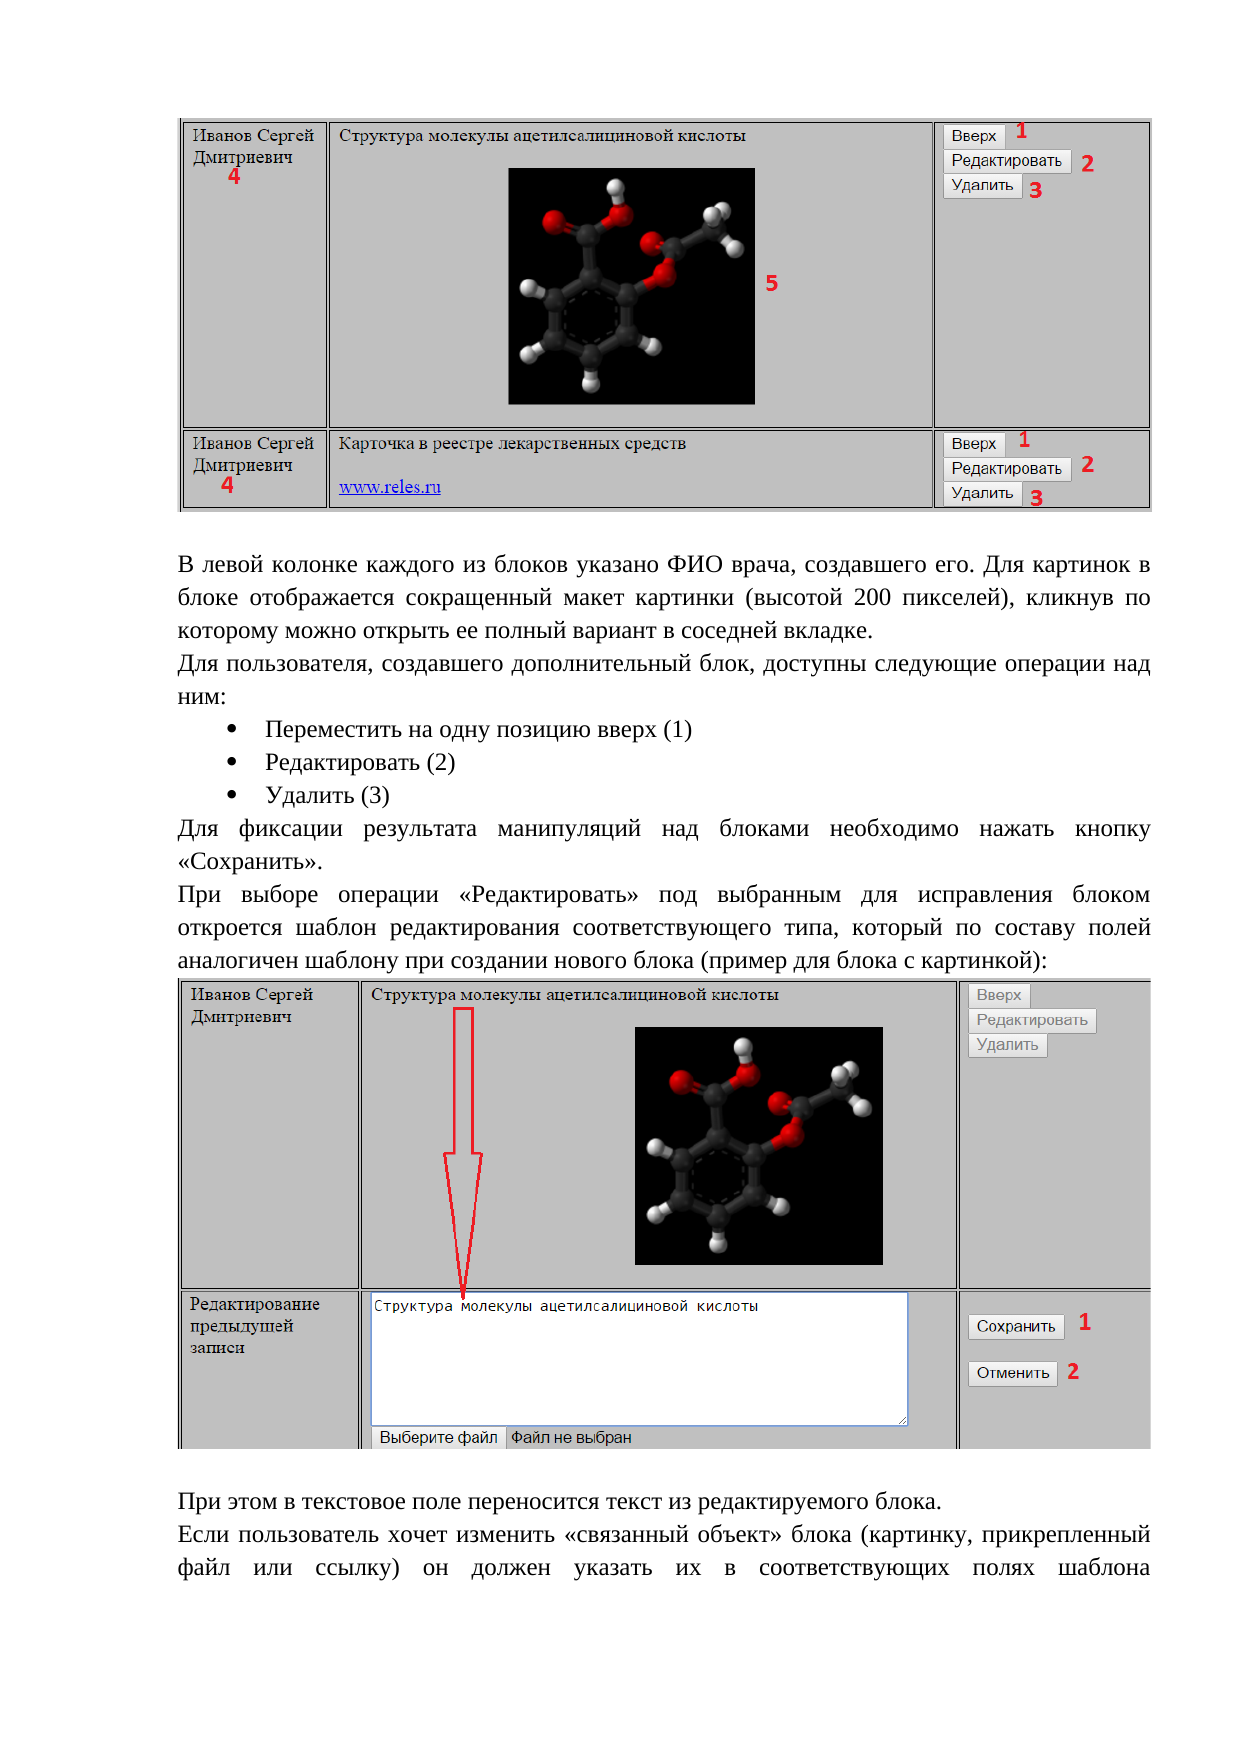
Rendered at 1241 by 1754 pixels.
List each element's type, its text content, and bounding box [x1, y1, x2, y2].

text Для фиксации результата манипуляций над блоками необходимо нажать кнопку «Сохранить». [177, 813, 1152, 875]
text При этом в текстовое поле переносится текст из редактируемого блока. [177, 1486, 1152, 1515]
list Переместить на одну позицию вверх (1) [227, 714, 1152, 743]
picture [177, 978, 1151, 1449]
picture [177, 118, 1153, 512]
text При выборе операции «Редактировать» под выбранным для исправления блоком откроется шаблон редактирования соответствующего типа, который по составу полей аналогичен шаблону при создании нового блока (пример для блока с картинкой): [177, 879, 1152, 974]
text Для пользователя, создавшего дополнительный блок, доступны следующие операции над ним: [177, 648, 1152, 710]
text В левой колонке каждого из блоков указано ФИО врача, создавшего его. Для картинок в блоке отображается сокращенный макет картинки (высотой 200 пикселей), кликнув по которому можно открыть ее полный вариант в соседней вкладке. [177, 549, 1152, 644]
list Удалить (3) [227, 780, 1152, 809]
list Редактировать (2) [227, 747, 1152, 776]
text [177, 1519, 1152, 1581]
